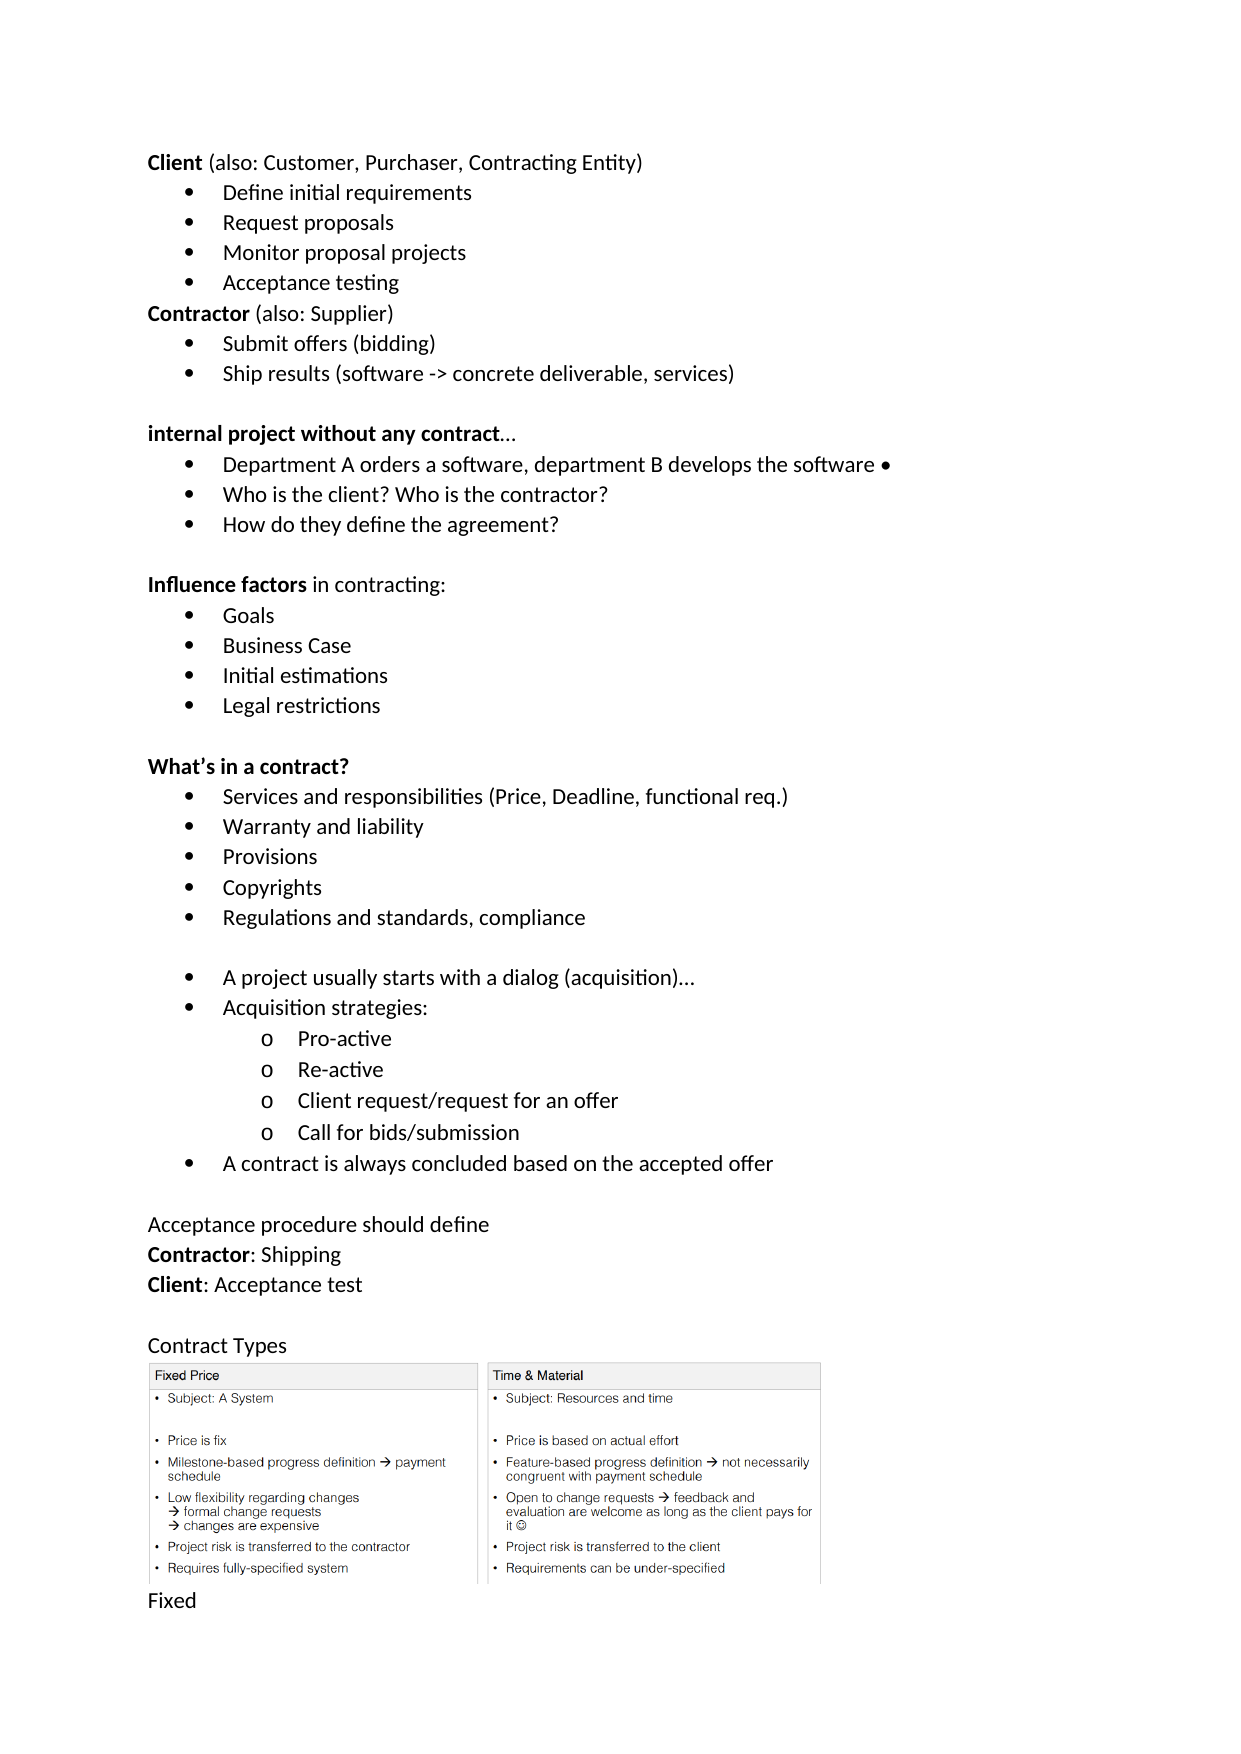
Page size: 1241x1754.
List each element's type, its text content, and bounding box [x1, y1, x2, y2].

list Acquisition strategies: [185, 993, 1093, 1021]
text Contractor: Shipping [148, 1240, 1093, 1268]
list Client request/request for an offer [260, 1087, 1093, 1116]
list Provisions [185, 842, 1093, 870]
list Initial estimations [185, 661, 1093, 689]
list How do they define the agreement? [185, 510, 1093, 538]
list Who is the client? Who is the contractor? [185, 480, 1093, 508]
text What’s in a contract? [148, 752, 1093, 780]
list Department A orders a software, department B develops the software • [185, 450, 1093, 478]
picture [147, 1361, 826, 1584]
list A contract is always concluded based on the accepted offer [185, 1149, 1093, 1177]
list Acceptance testing [185, 268, 1093, 296]
text Fixed [148, 1586, 1093, 1614]
list Pro-active [260, 1024, 1093, 1053]
text Client (also: Customer, Purchaser, Contracting Entity) [148, 148, 1093, 176]
list Regulations and standards, compliance [185, 903, 1093, 931]
text Client: Acceptance test [148, 1270, 1093, 1298]
list Define initial requirements [185, 178, 1093, 206]
text Contractor (also: Supplier) [148, 299, 1093, 327]
list Call for bids/submission [260, 1118, 1093, 1147]
list Goals [185, 601, 1093, 629]
list Ship results (software -> concrete deliverable, services) [185, 359, 1093, 387]
list Legal restrictions [185, 691, 1093, 719]
list Business Case [185, 631, 1093, 659]
list Services and responsibilities (Price, Deadline, functional req.) [185, 782, 1093, 810]
list Monitor proposal projects [185, 238, 1093, 266]
list Submit offers (bidding) [185, 329, 1093, 357]
list Request proposals [185, 208, 1093, 236]
text Acceptance procedure should define [148, 1210, 1093, 1238]
list Copyrights [185, 873, 1093, 901]
list A project usually starts with a dialog (acquisition)… [185, 963, 1093, 991]
text Influence factors in contracting: [148, 571, 1093, 598]
list Re-active [260, 1055, 1093, 1084]
text internal project without any contract… [148, 419, 1093, 447]
text Contract Types [148, 1331, 1093, 1359]
list Warranty and liability [185, 812, 1093, 840]
